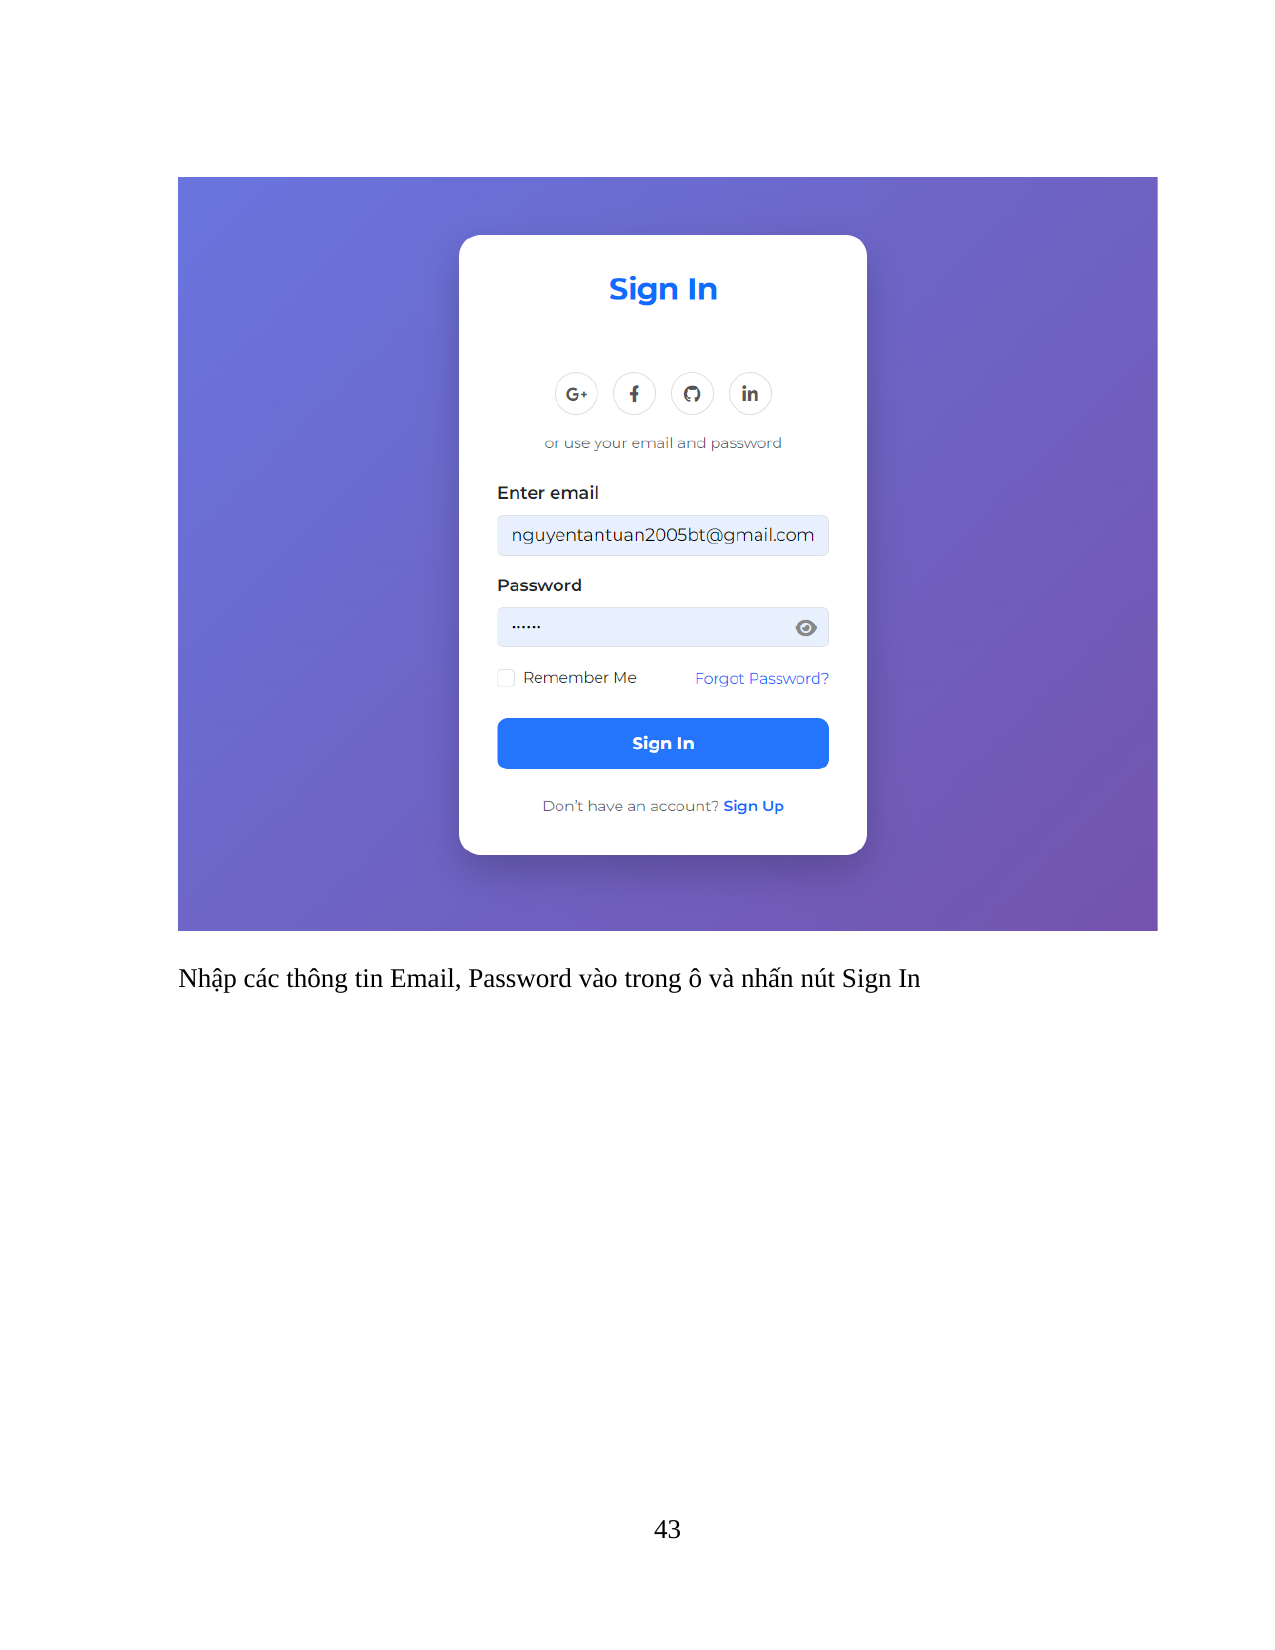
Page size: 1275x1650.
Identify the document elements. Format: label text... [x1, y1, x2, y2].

picture [178, 177, 1158, 931]
text Nhập các thông tin Email, Password vào trong ô và nhấn nút Sign In [178, 962, 1157, 993]
